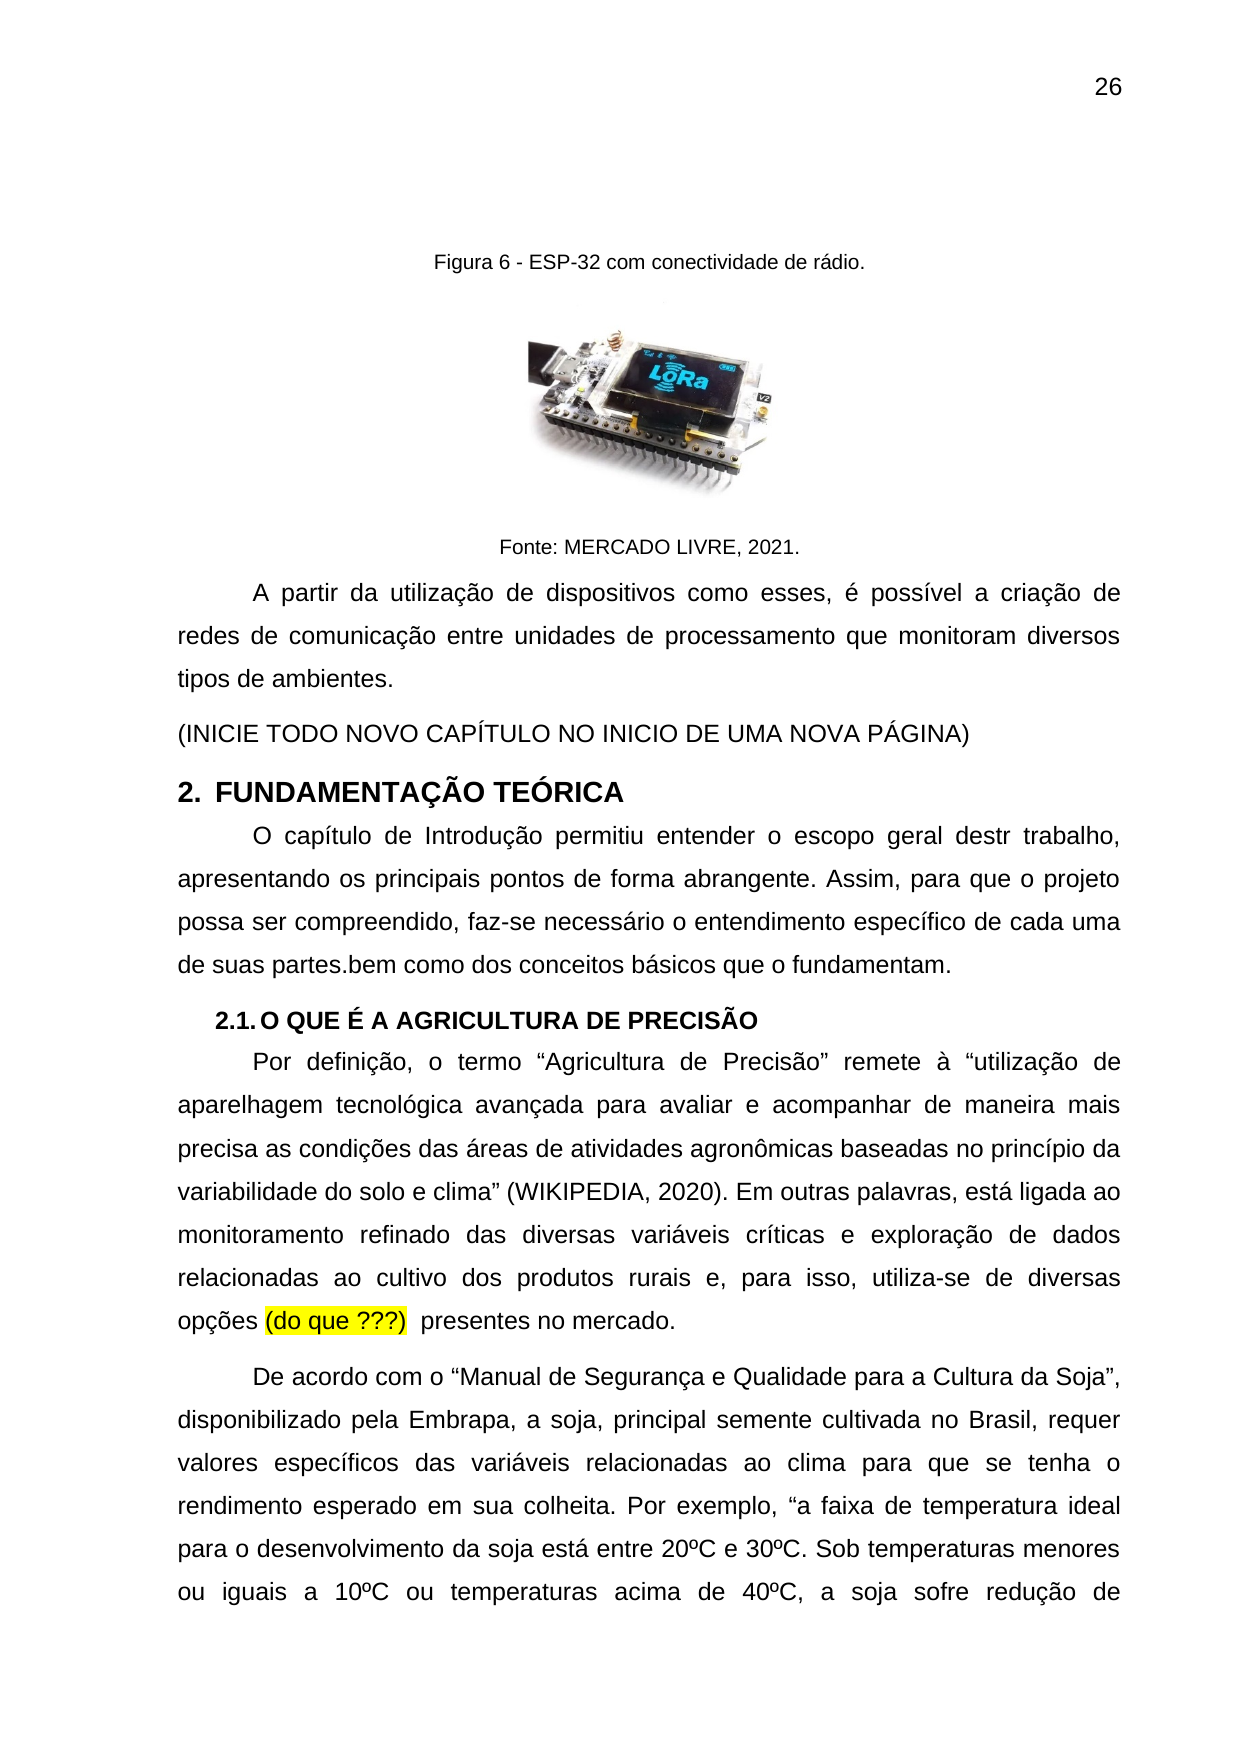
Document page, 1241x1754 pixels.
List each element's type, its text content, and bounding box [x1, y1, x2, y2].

text Por definição, o termo “Agricultura de Precisão” remete à “utilização de aparelhagem tecnológica avançada para avaliar e acompanhar de maneira mais precisa as condições das áreas de atividades agronômicas baseadas no princípio da variabilidade do solo e clima” (WIKIPEDIA, 2020). Em outras palavras, está ligada ao monitoramento refinado das diversas variáveis críticas e exploração de dados relacionadas ao cultivo dos produtos rurais e, para isso, utiliza-se de diversas opções (do que ???) presentes no mercado. [177, 1047, 1122, 1335]
list FUNDAMENTAÇÃO TEÓRICA [177, 775, 1122, 808]
text Figura 6 - ESP-32 com conectividade de rádio. [177, 250, 1122, 274]
picture [516, 292, 783, 508]
list O que é a agricultura de precisão [215, 1006, 1122, 1035]
text O capítulo de Introdução permitiu entender o escopo geral destr trabalho, apresentando os principais pontos de forma abrangente. Assim, para que o projeto possa ser compreendido, faz-se necessário o entendimento específico de cada uma de suas partes.bem como dos conceitos básicos que o fundamentam. [177, 821, 1122, 979]
text A partir da utilização de dispositivos como esses, é possível a criação de redes de comunicação entre unidades de processamento que monitoram diversos tipos de ambientes. [177, 577, 1122, 692]
text Fonte: MERCADO LIVRE, 2021. [177, 535, 1122, 559]
text (INICIE TODO NOVO CAPÍTULO NO INICIO DE UMA NOVA PÁGINA) [177, 719, 1122, 748]
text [177, 1362, 1122, 1606]
